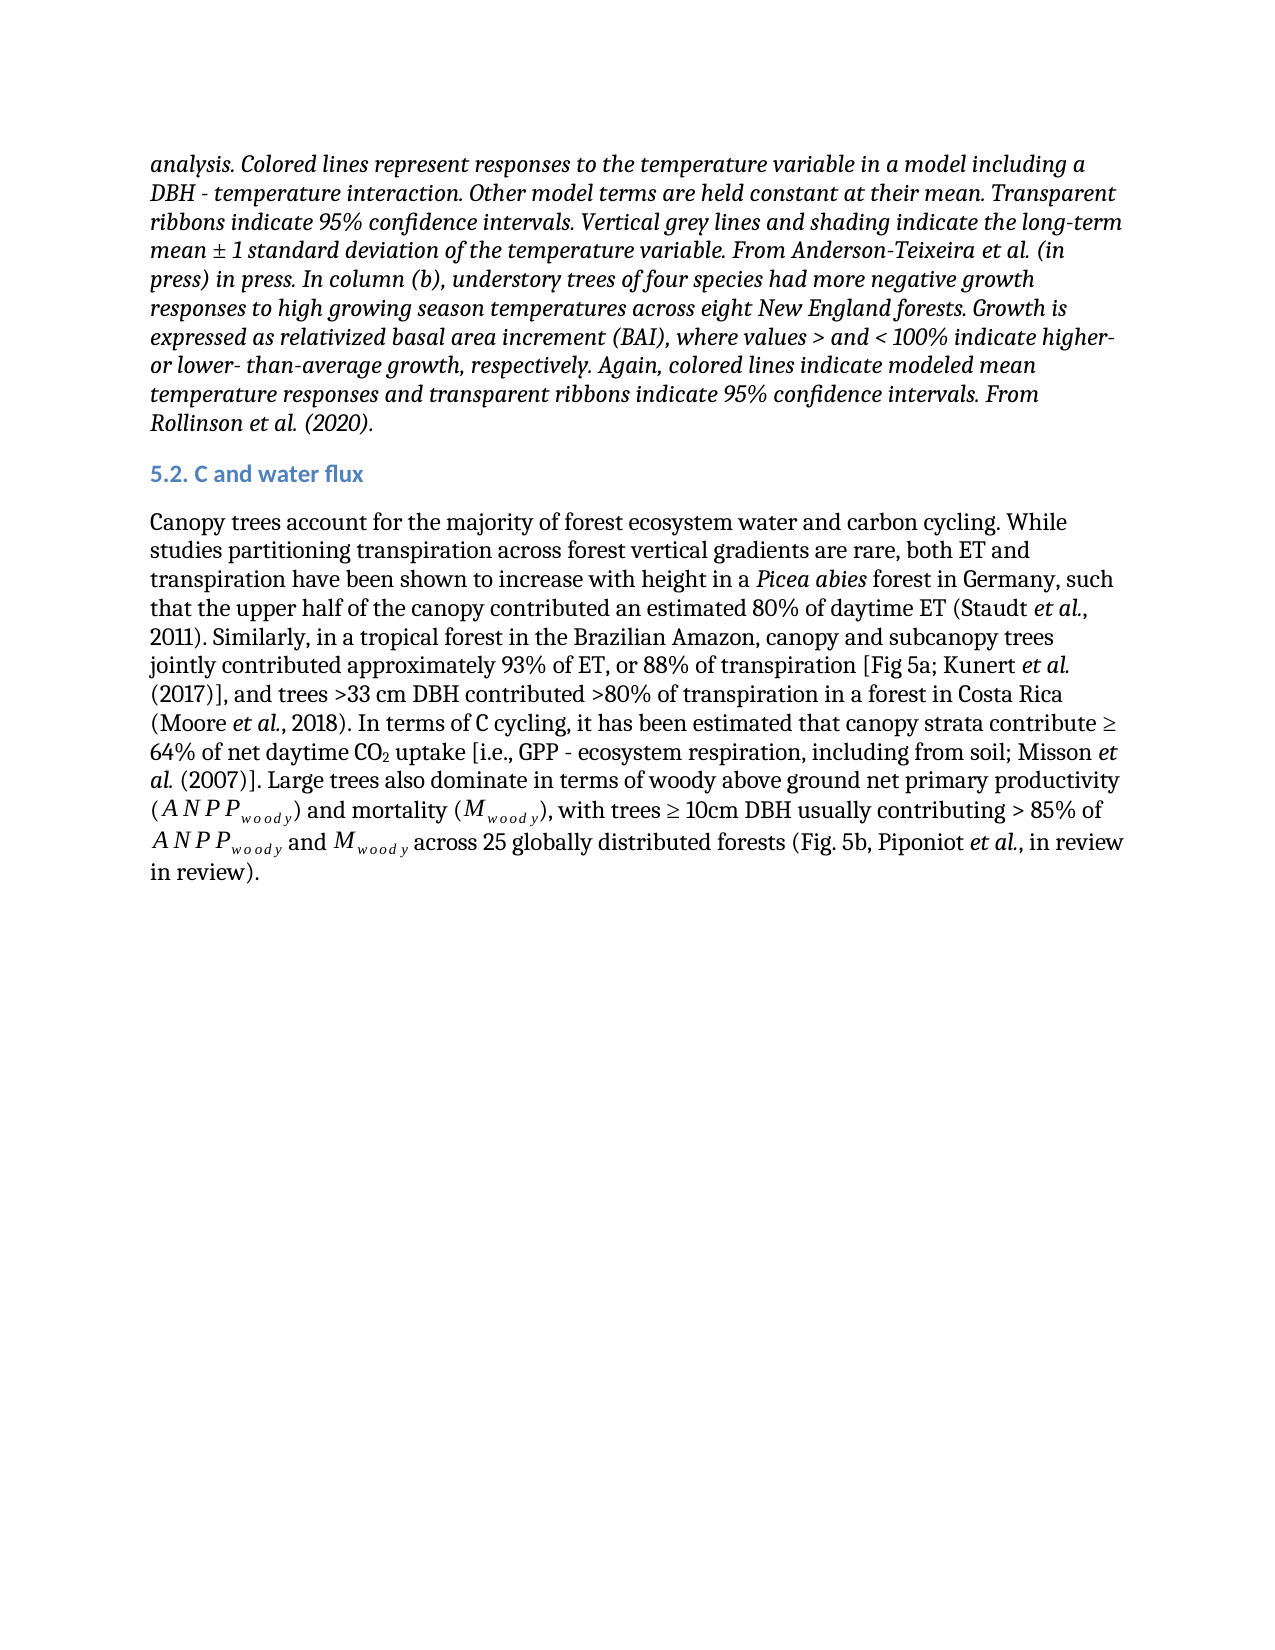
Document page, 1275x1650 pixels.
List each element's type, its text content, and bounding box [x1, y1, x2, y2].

text Canopy trees account for the majority of forest ecosystem water and carbon cycling. While studies partitioning transpiration across forest vertical gradients are rare, both ET and transpiration have been shown to increase with height in a Picea abies forest in Germany, such that the upper half of the canopy contributed an estimated 80% of daytime ET (Staudt et al., 2011). Similarly, in a tropical forest in the Brazilian Amazon, canopy and subcanopy trees jointly contributed approximately 93% of ET, or 88% of transpiration [Fig 5a; Kunert et al. (2017)], and trees >33 cm DBH contributed >80% of transpiration in a forest in Costa Rica (Moore et al., 2018). In terms of C cycling, it has been estimated that canopy strata contribute 64% of net daytime CO2 uptake [i.e., GPP - ecosystem respiration, including from soil; Misson et al. (2007)]. Large trees also dominate in terms of woody above ground net primary productivity () and mortality (), with trees 10cm DBH usually contributing > 85% of and across 25 globally distributed forests (Fig. 5b, Piponiot et al., in review in review). [150, 508, 1125, 887]
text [150, 150, 1125, 437]
subtitle 5.2. C and water flux [150, 458, 1125, 489]
